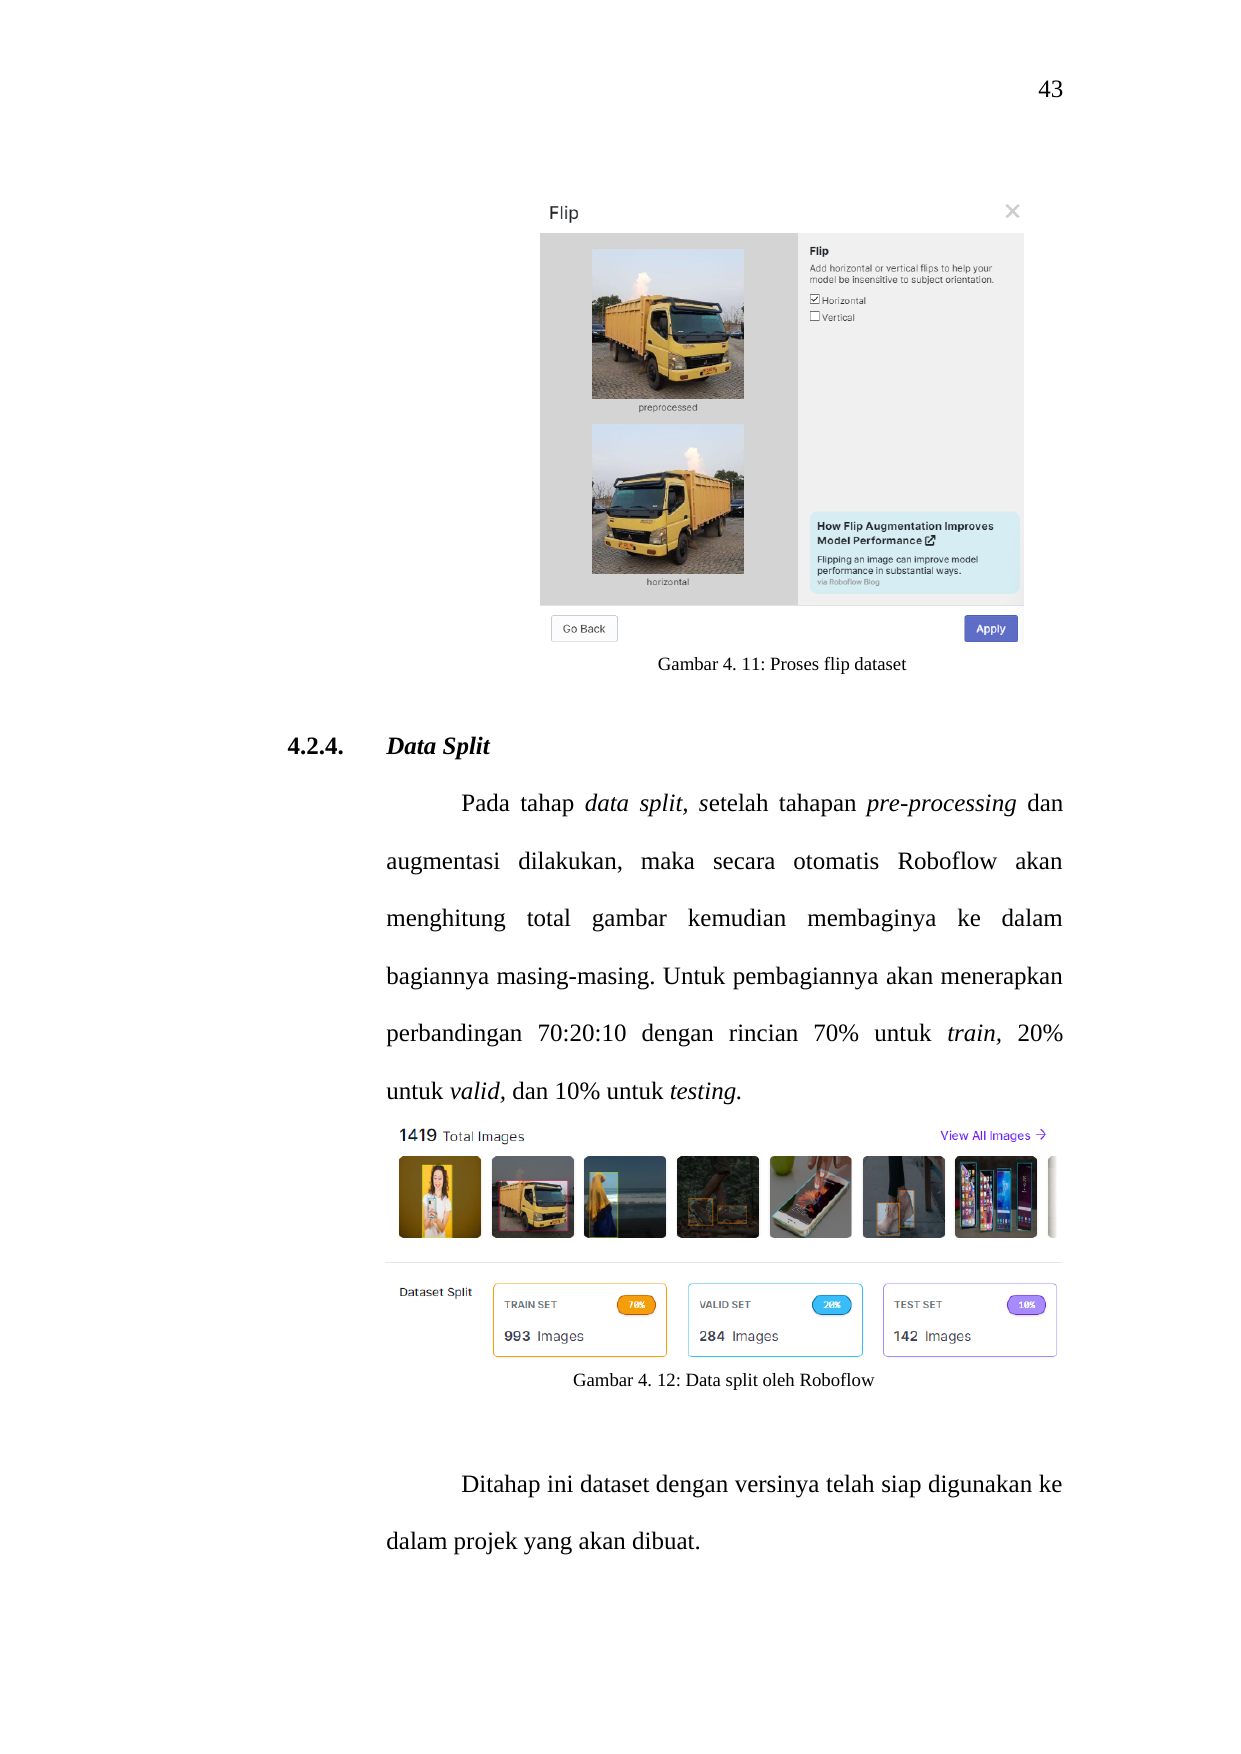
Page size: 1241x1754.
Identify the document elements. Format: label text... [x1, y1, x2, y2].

picture [540, 195, 1024, 645]
picture [385, 1123, 1062, 1361]
text Pada tahap data split, setelah tahapan pre-processing dan augmentasi dilakukan, maka secara otomatis Roboflow akan menghitung total gambar kemudian membaginya ke dalam bagiannya masing-masing. Untuk pembagiannya akan menerapkan perbandingan 70:20:10 dengan rincian 70% untuk train, 20% untuk valid, dan 10% untuk testing. [386, 788, 1063, 1105]
